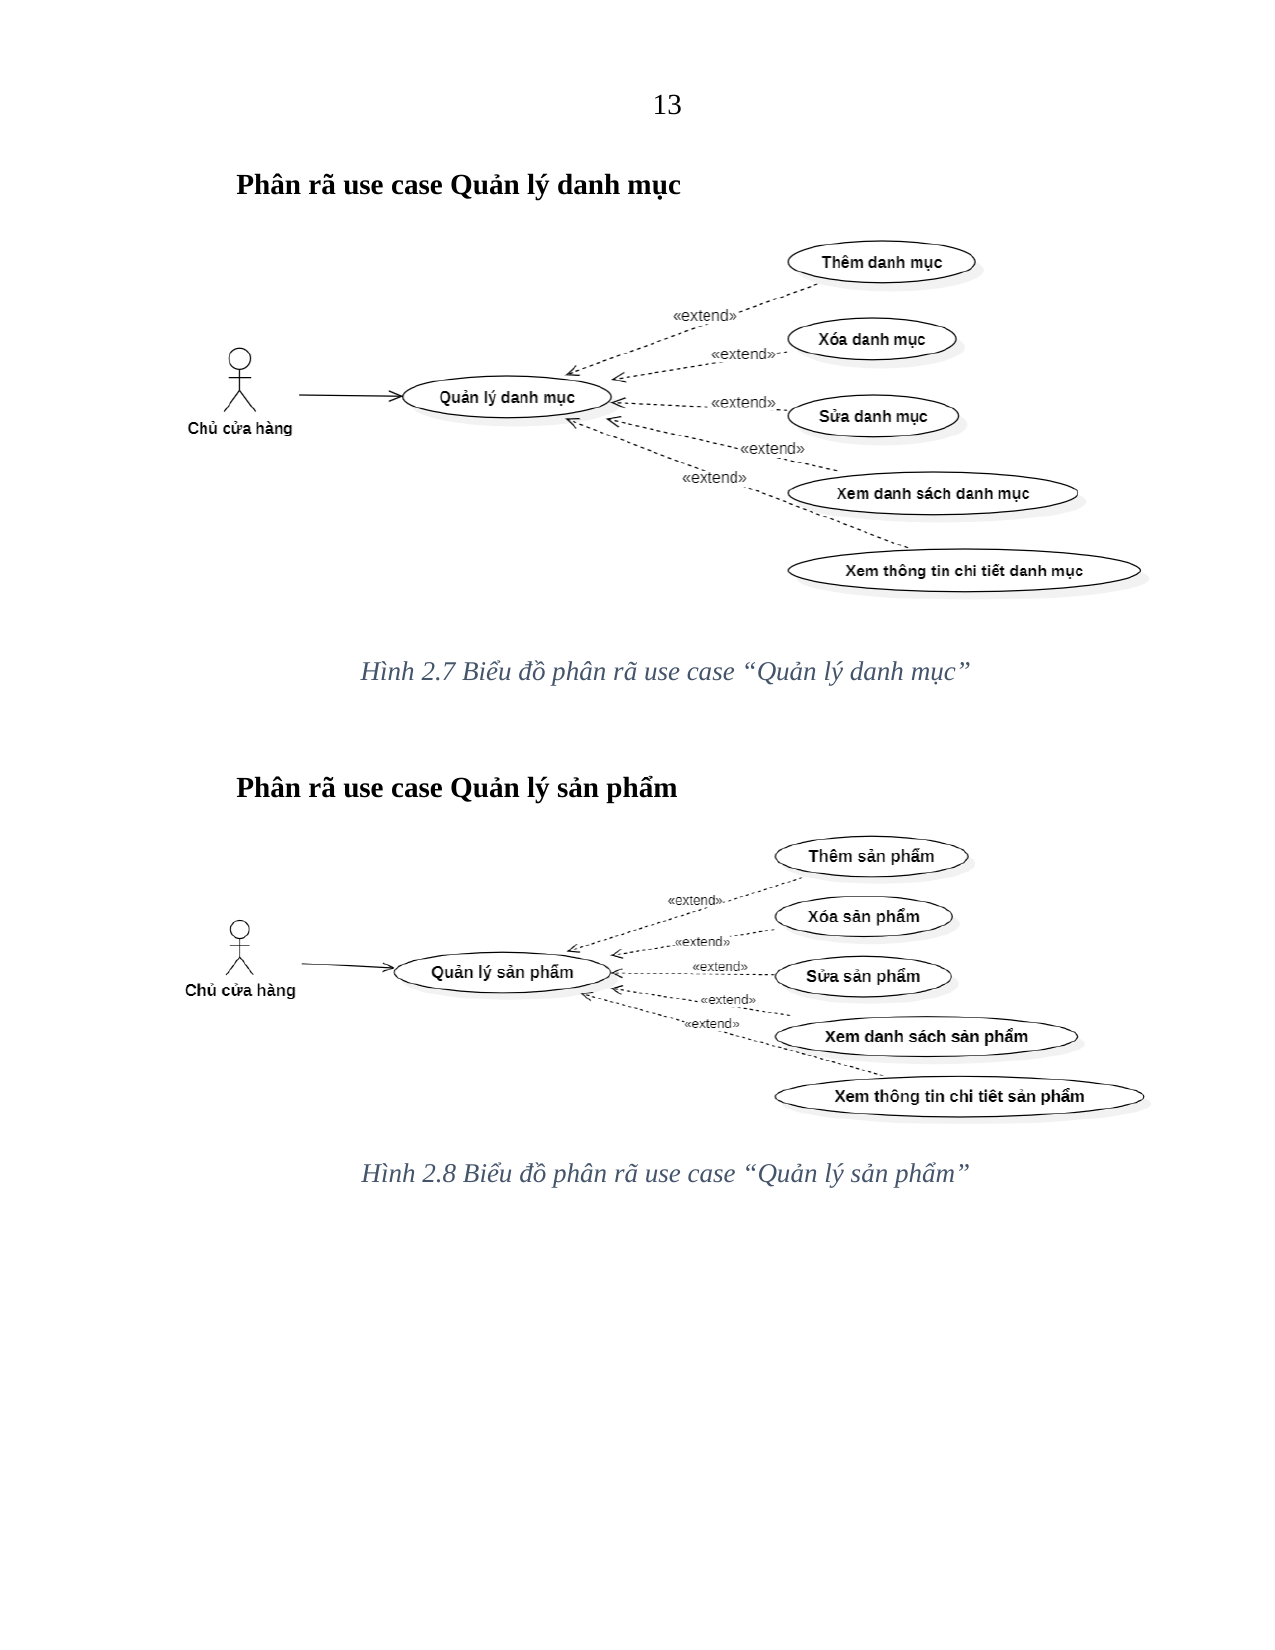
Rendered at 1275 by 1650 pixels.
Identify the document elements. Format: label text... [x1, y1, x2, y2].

text Phân rã use case Quản lý sản phẩm [177, 770, 1157, 820]
text Hình 2.7 Biểu đồ phân rã use case “Quản lý danh mục” [177, 655, 1157, 686]
text Phân rã use case Quản lý danh mục [177, 167, 1157, 217]
picture [177, 820, 1157, 1128]
text Hình 2.8 Biểu đồ phân rã use case “Quản lý sản phẩm” [177, 1157, 1157, 1188]
picture [177, 217, 1157, 626]
